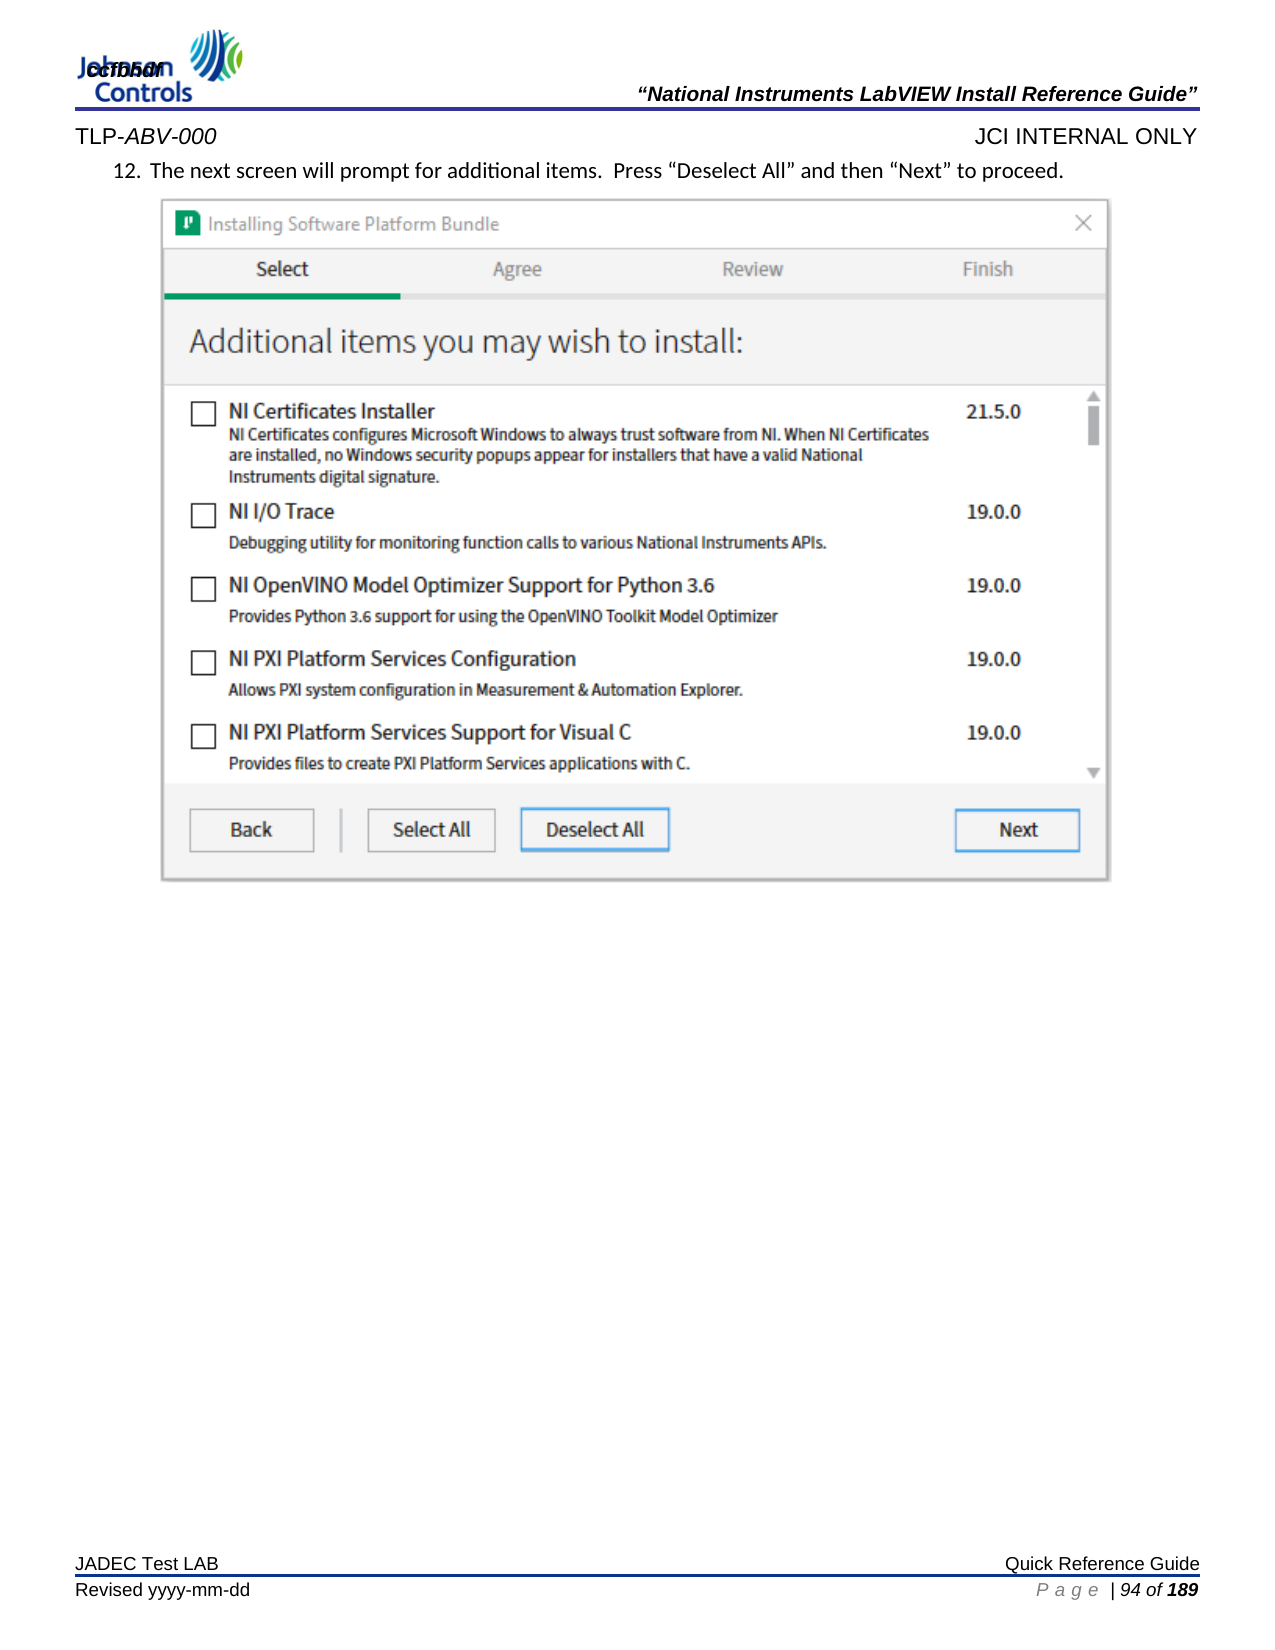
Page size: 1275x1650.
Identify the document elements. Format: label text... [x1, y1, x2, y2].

picture [160, 198, 1115, 884]
list The next screen will prompt for additional items. Press “Deselect All” and then “Next” to proceed. [112, 156, 1200, 184]
picture [76, 26, 246, 105]
